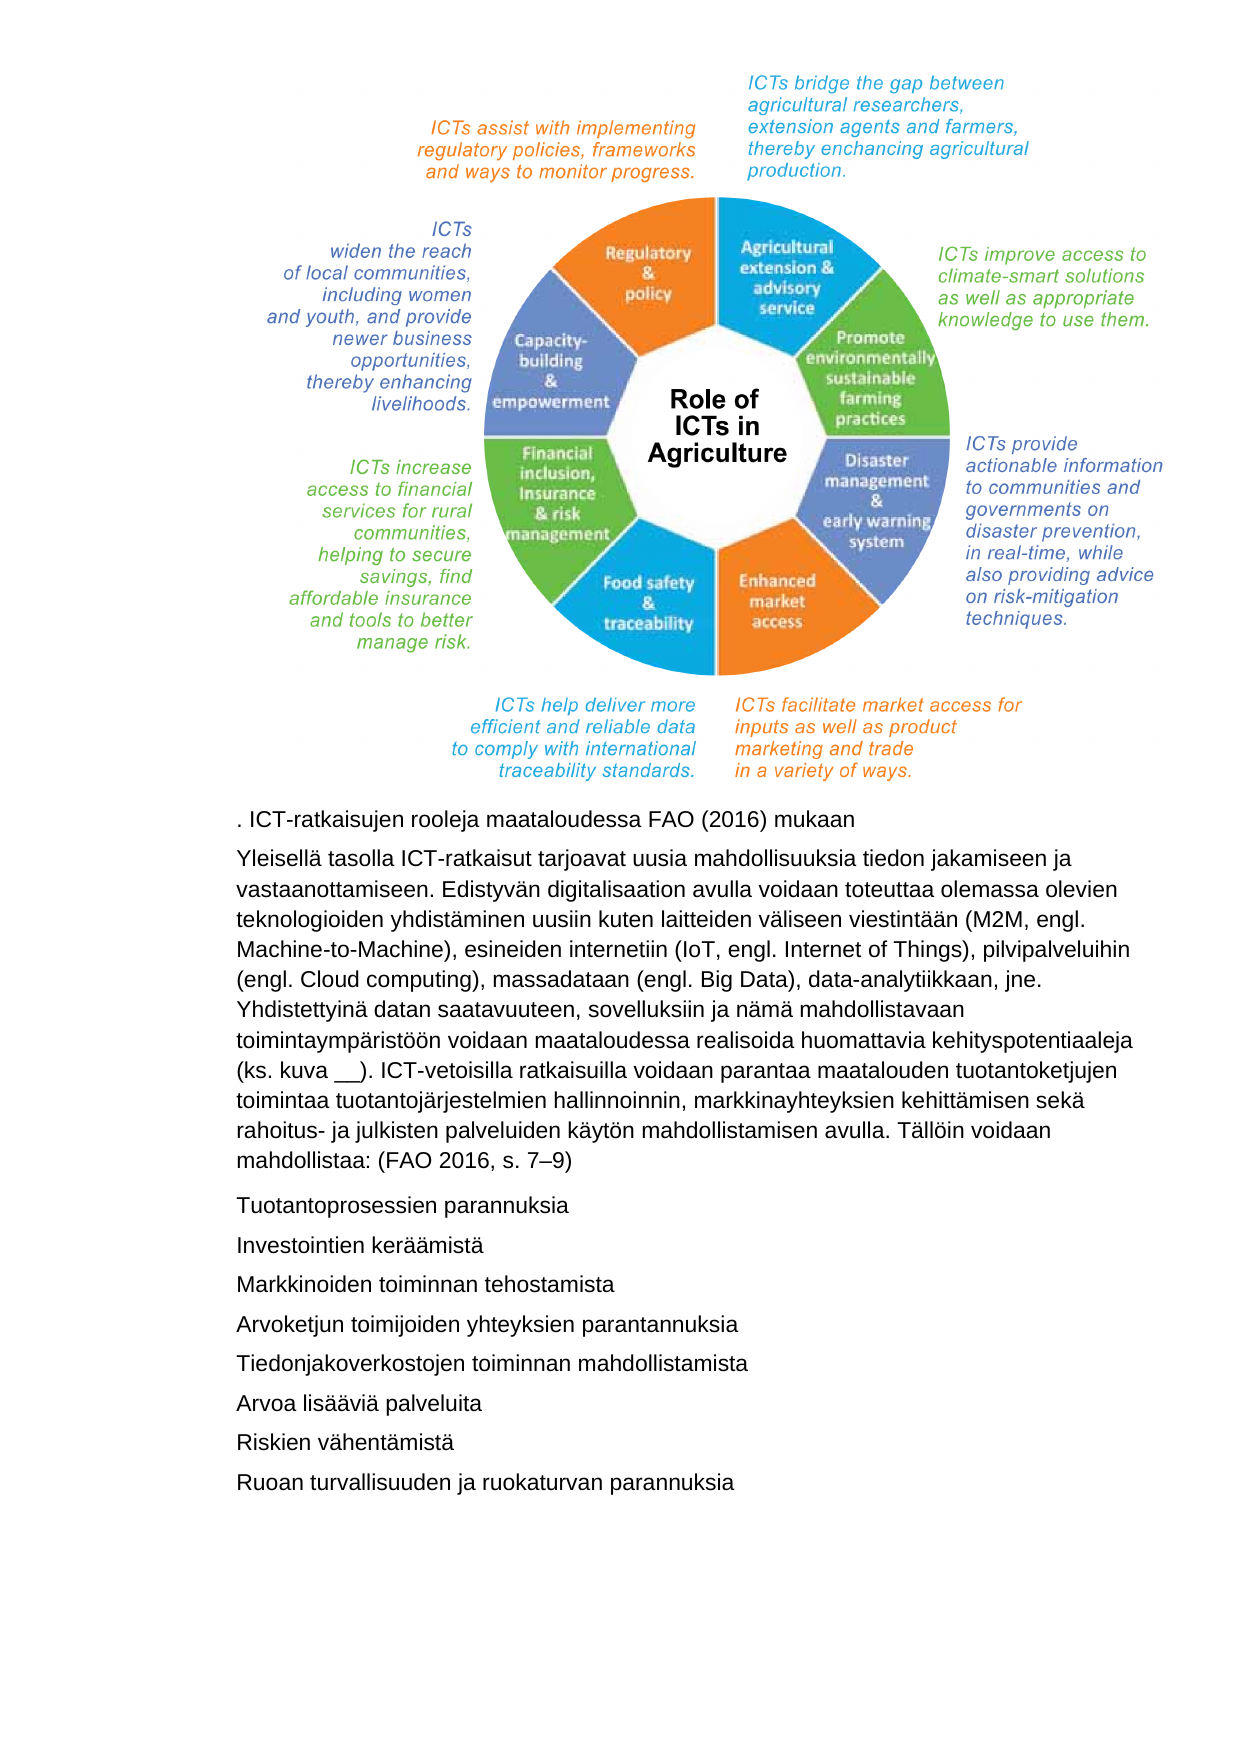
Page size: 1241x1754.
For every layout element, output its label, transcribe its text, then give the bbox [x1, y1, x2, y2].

text Yleisellä tasolla ICT-ratkaisut tarjoavat uusia mahdollisuuksia tiedon jakamiseen ja vastaanottamiseen. Edistyvän digitalisaation avulla voidaan toteuttaa olemassa olevien teknologioiden yhdistäminen uusiin kuten laitteiden väliseen viestintään (M2M, engl. Machine-to-Machine), esineiden internetiin (IoT, engl. Internet of Things), pilvipalveluihin (engl. Cloud computing), massadataan (engl. Big Data), data-analytiikkaan, jne. Yhdistettyinä datan saatavuuteen, sovelluksiin ja nämä mahdollistavaan toimintaympäristöön voidaan maataloudessa realisoida huomattavia kehityspotentiaaleja (ks. kuva __). ICT-vetoisilla ratkaisuilla voidaan parantaa maatalouden tuotantoketjujen toimintaa tuotantojärjestelmien hallinnoinnin, markkinayhteyksien kehittämisen sekä rahoitus- ja julkisten palveluiden käytön mahdollistamisen avulla. Tällöin voidaan mahdollistaa: (FAO 2016, s. 7–9) [236, 845, 1152, 1174]
picture [255, 59, 1171, 793]
